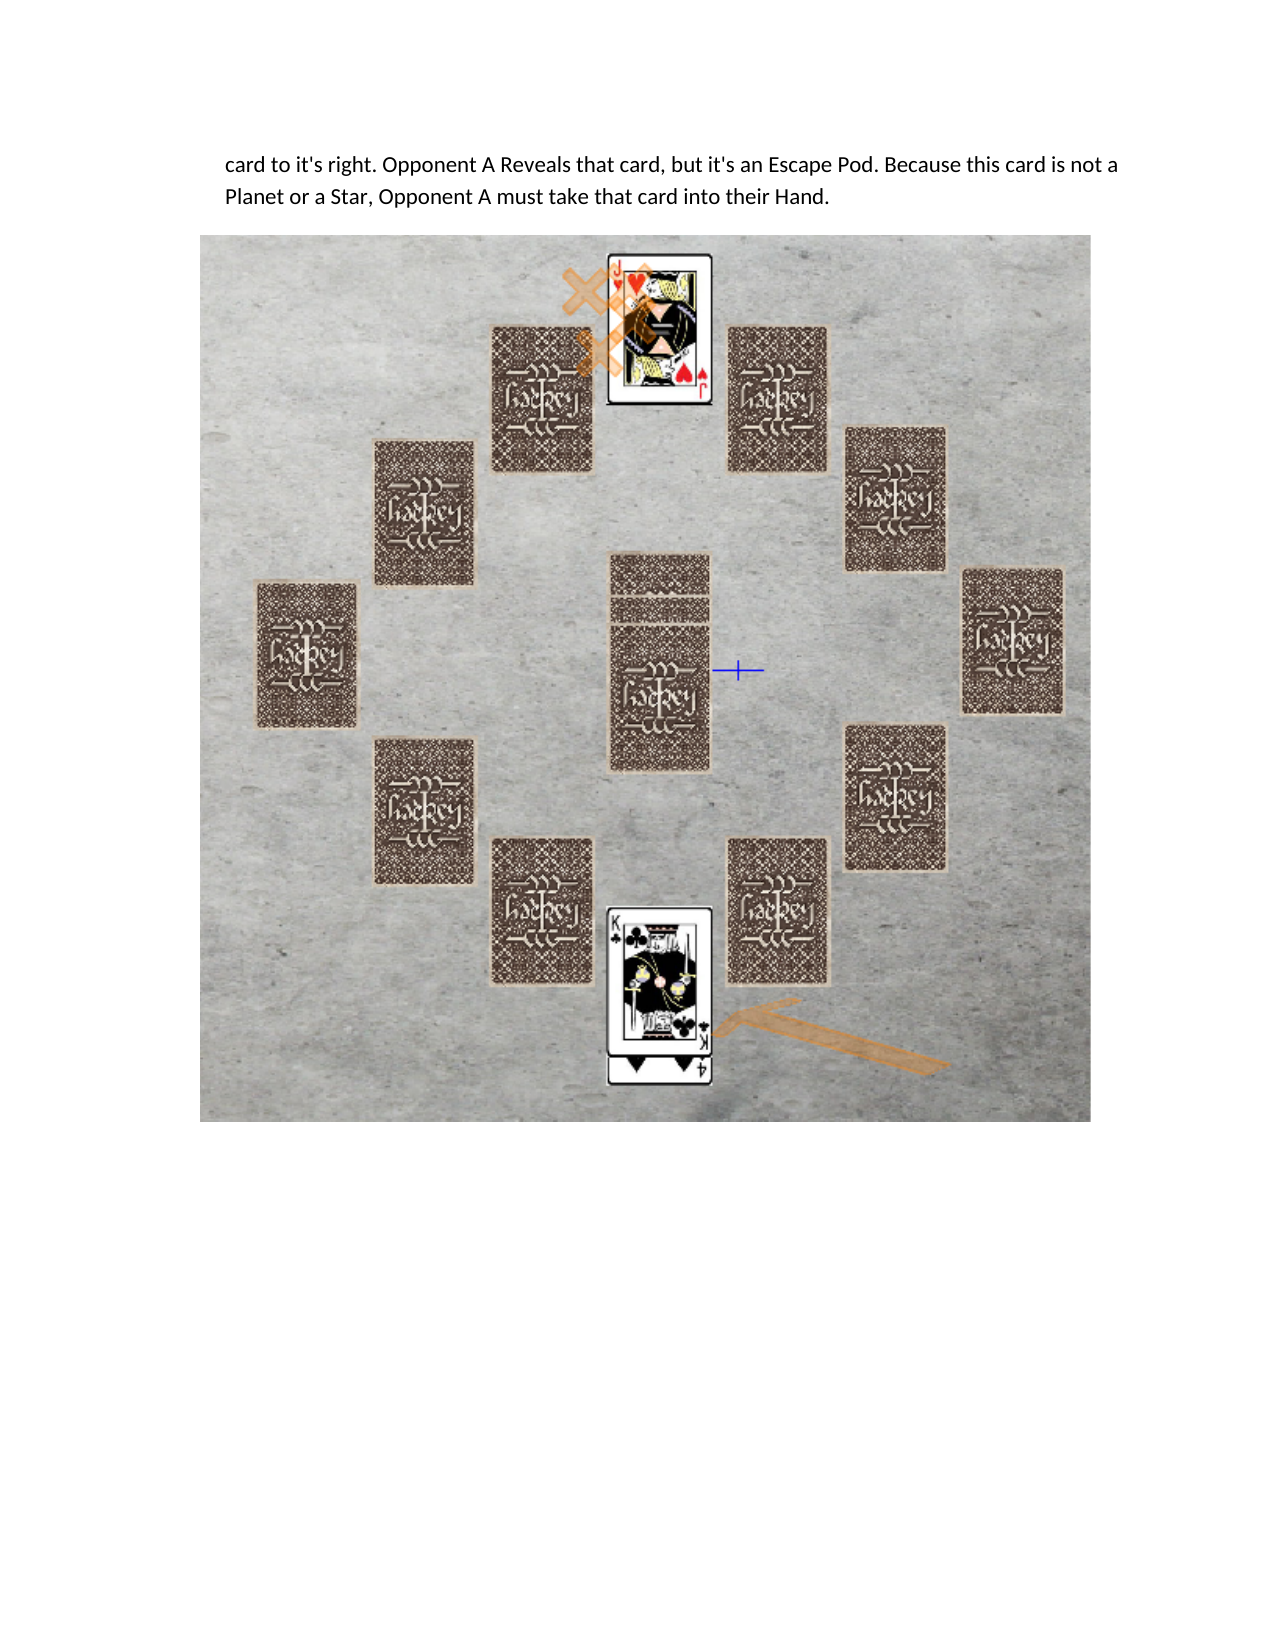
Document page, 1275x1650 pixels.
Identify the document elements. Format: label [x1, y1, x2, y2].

list [187, 150, 1125, 210]
picture [200, 235, 1091, 1122]
